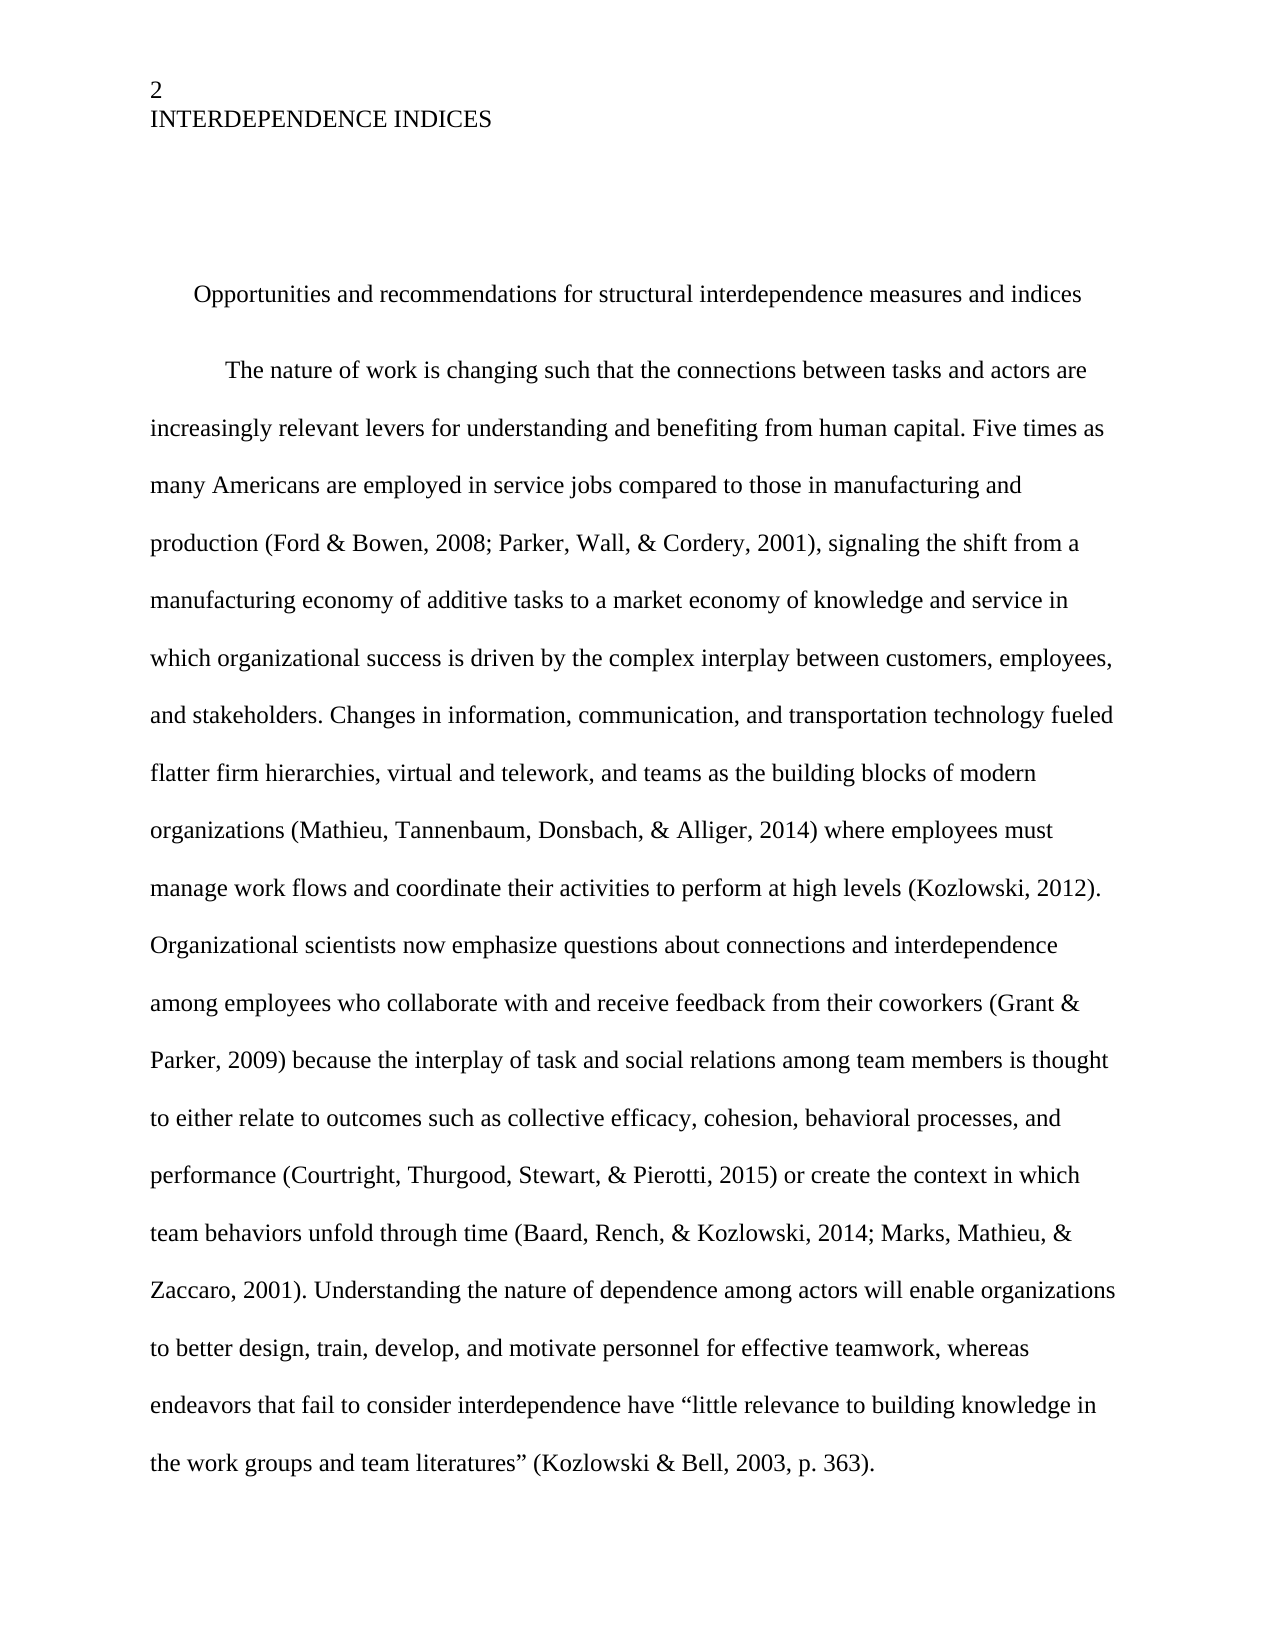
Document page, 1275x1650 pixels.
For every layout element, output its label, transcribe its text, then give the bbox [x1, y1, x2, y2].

text The nature of work is changing such that the connections between tasks and actors are increasingly relevant levers for understanding and benefiting from human capital. Five times as many Americans are employed in service jobs compared to those in manufacturing and production (Ford & Bowen, 2008; Parker, Wall, & Cordery, 2001), signaling the shift from a manufacturing economy of additive tasks to a market economy of knowledge and service in which organizational success is driven by the complex interplay between customers, employees, and stakeholders. Changes in information, communication, and transportation technology fueled flatter firm hierarchies, virtual and telework, and teams as the building blocks of modern organizations (Mathieu, Tannenbaum, Donsbach, & Alliger, 2014) where employees must manage work flows and coordinate their activities to perform at high levels (Kozlowski, 2012). Organizational scientists now emphasize questions about connections and interdependence among employees who collaborate with and receive feedback from their coworkers (Grant & Parker, 2009) because the interplay of task and social relations among team members is thought to either relate to outcomes such as collective efficacy, cohesion, behavioral processes, and performance (Courtright, Thurgood, Stewart, & Pierotti, 2015) or create the context in which team behaviors unfold through time (Baard, Rench, & Kozlowski, 2014; Marks, Mathieu, & Zaccaro, 2001). Understanding the nature of dependence among actors will enable organizations to better design, train, develop, and motivate personnel for effective teamwork, whereas endeavors that fail to consider interdependence have “little relevance to building knowledge in the work groups and team literatures” (Kozlowski & Bell, 2003, p. 363). [150, 355, 1125, 1477]
text Opportunities and recommendations for structural interdependence measures and indices [150, 279, 1125, 308]
